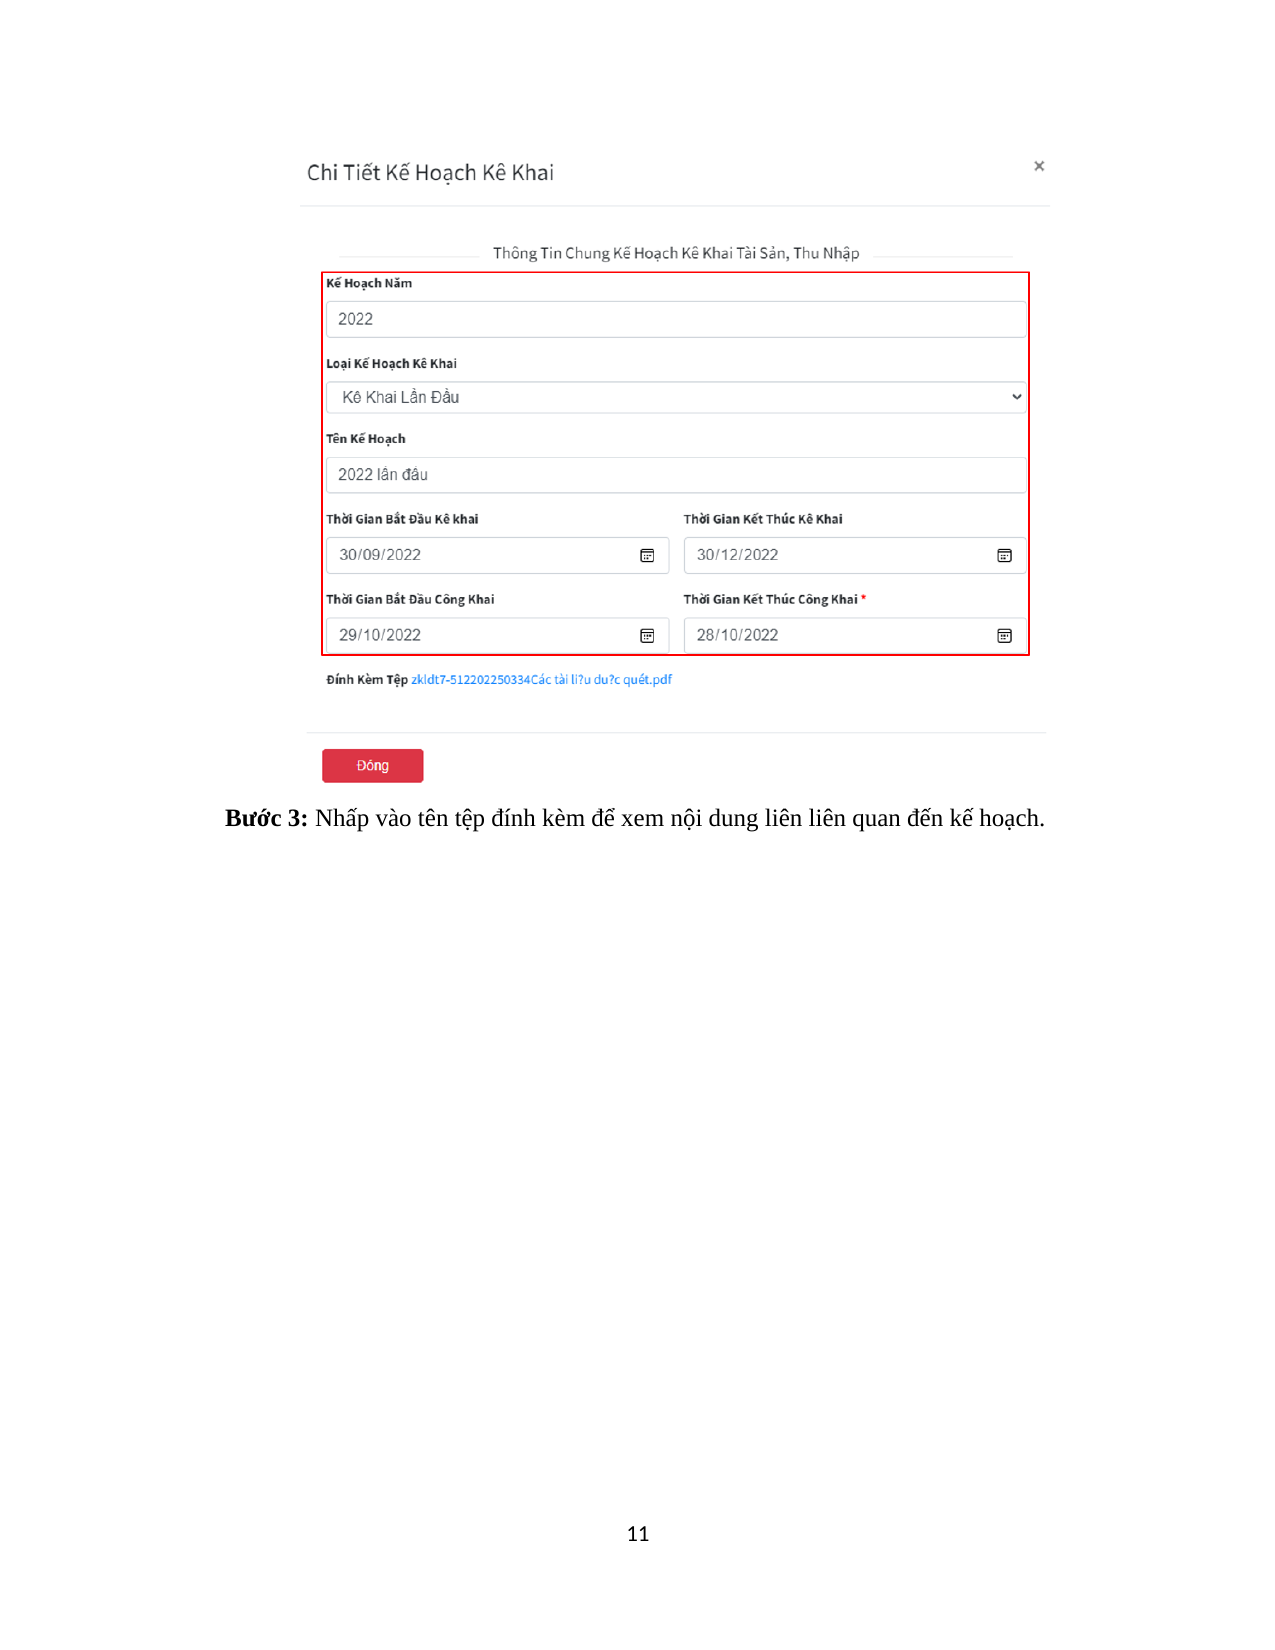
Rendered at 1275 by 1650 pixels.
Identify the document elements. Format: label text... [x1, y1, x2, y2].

list Bước 3: Nhấp vào tên tệp đính kèm để xem nội dung liên liên quan đến kế hoạch. [225, 803, 1125, 832]
picture [300, 150, 1050, 785]
